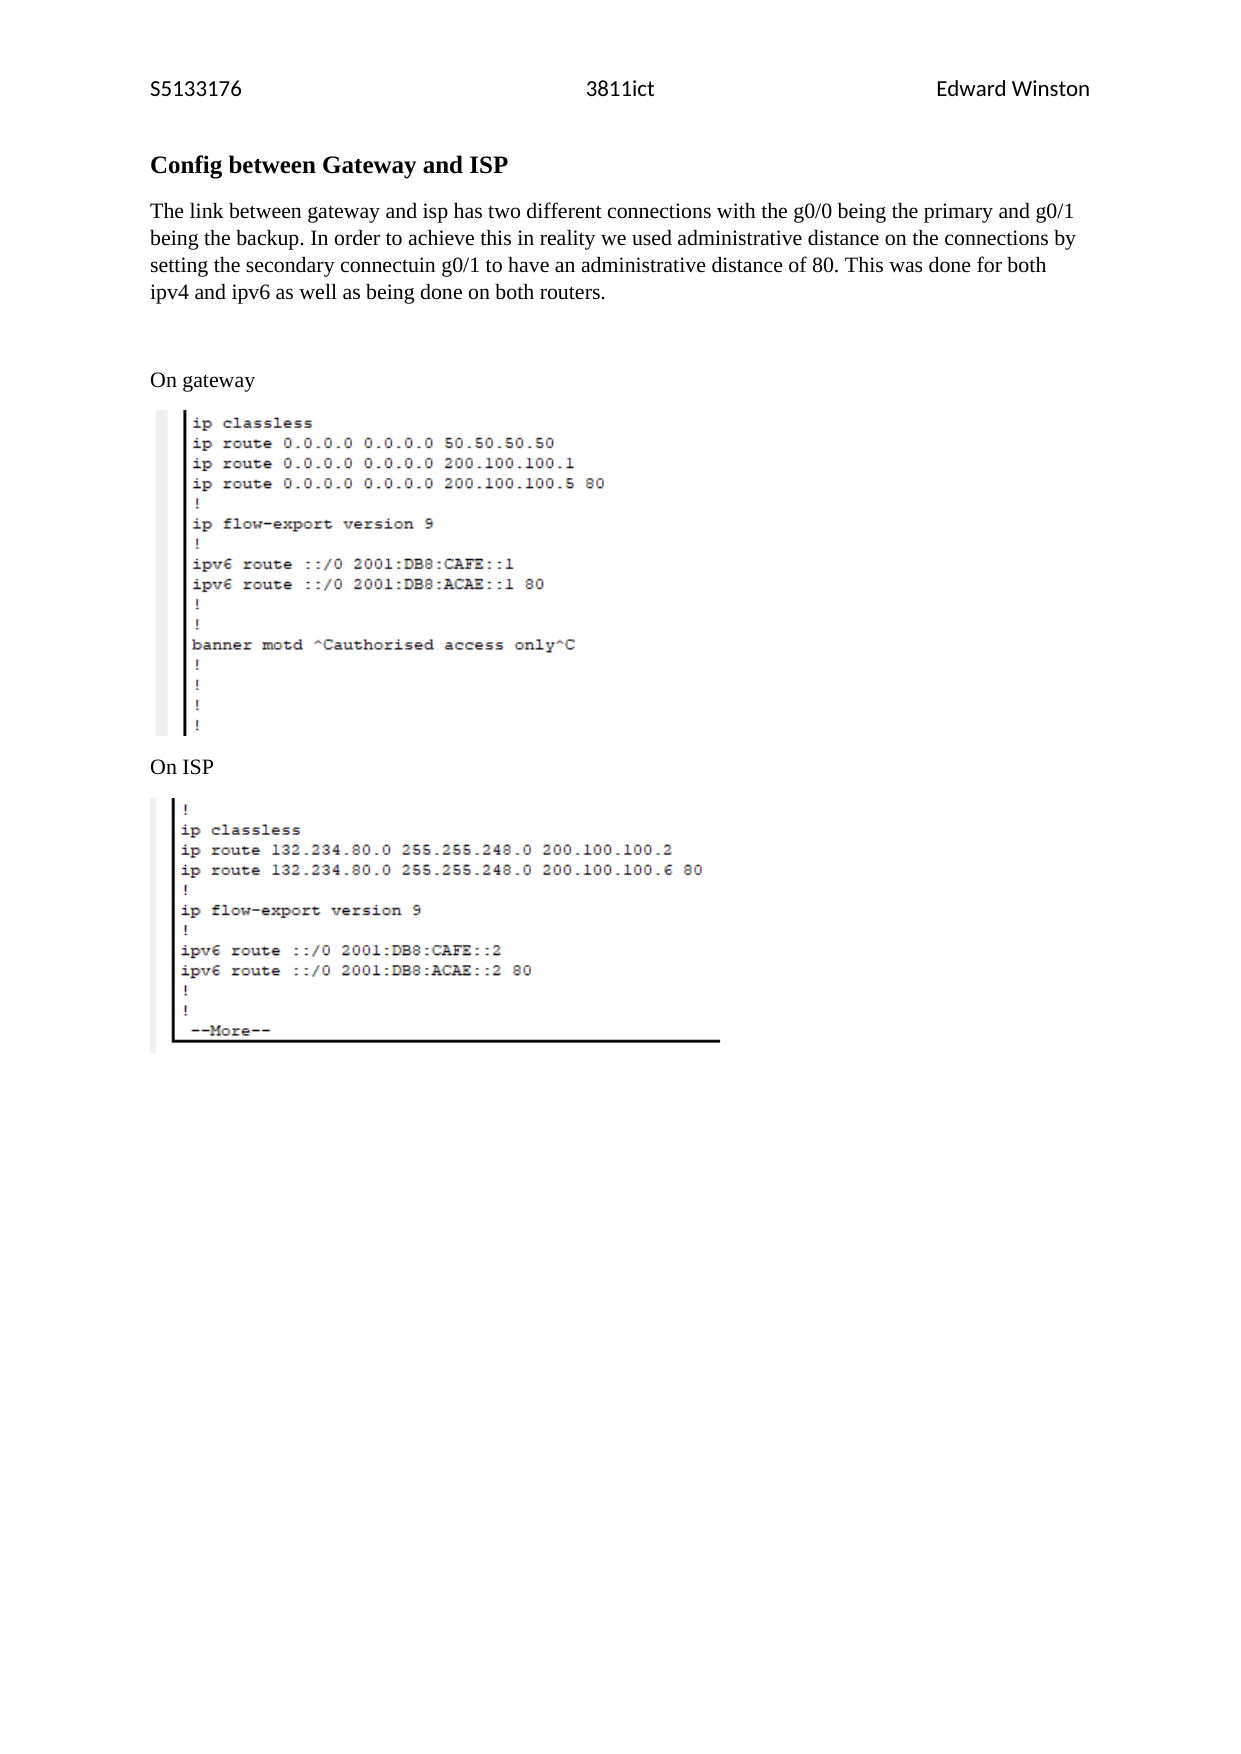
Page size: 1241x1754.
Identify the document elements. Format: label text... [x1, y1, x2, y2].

text Config between Gateway and ISP [150, 150, 1090, 179]
text On ISP [150, 754, 1090, 779]
picture [155, 410, 622, 736]
text The link between gateway and isp has two different connections with the g0/0 being the primary and g0/1 being the backup. In order to achieve this in reality we used administrative distance on the connections by setting the secondary connectuin g0/1 to have an administrative distance of 80. This was done for both ipv4 and ipv6 as well as being done on both routers. [150, 198, 1090, 304]
picture [150, 798, 721, 1053]
text On gateway [150, 367, 1090, 392]
